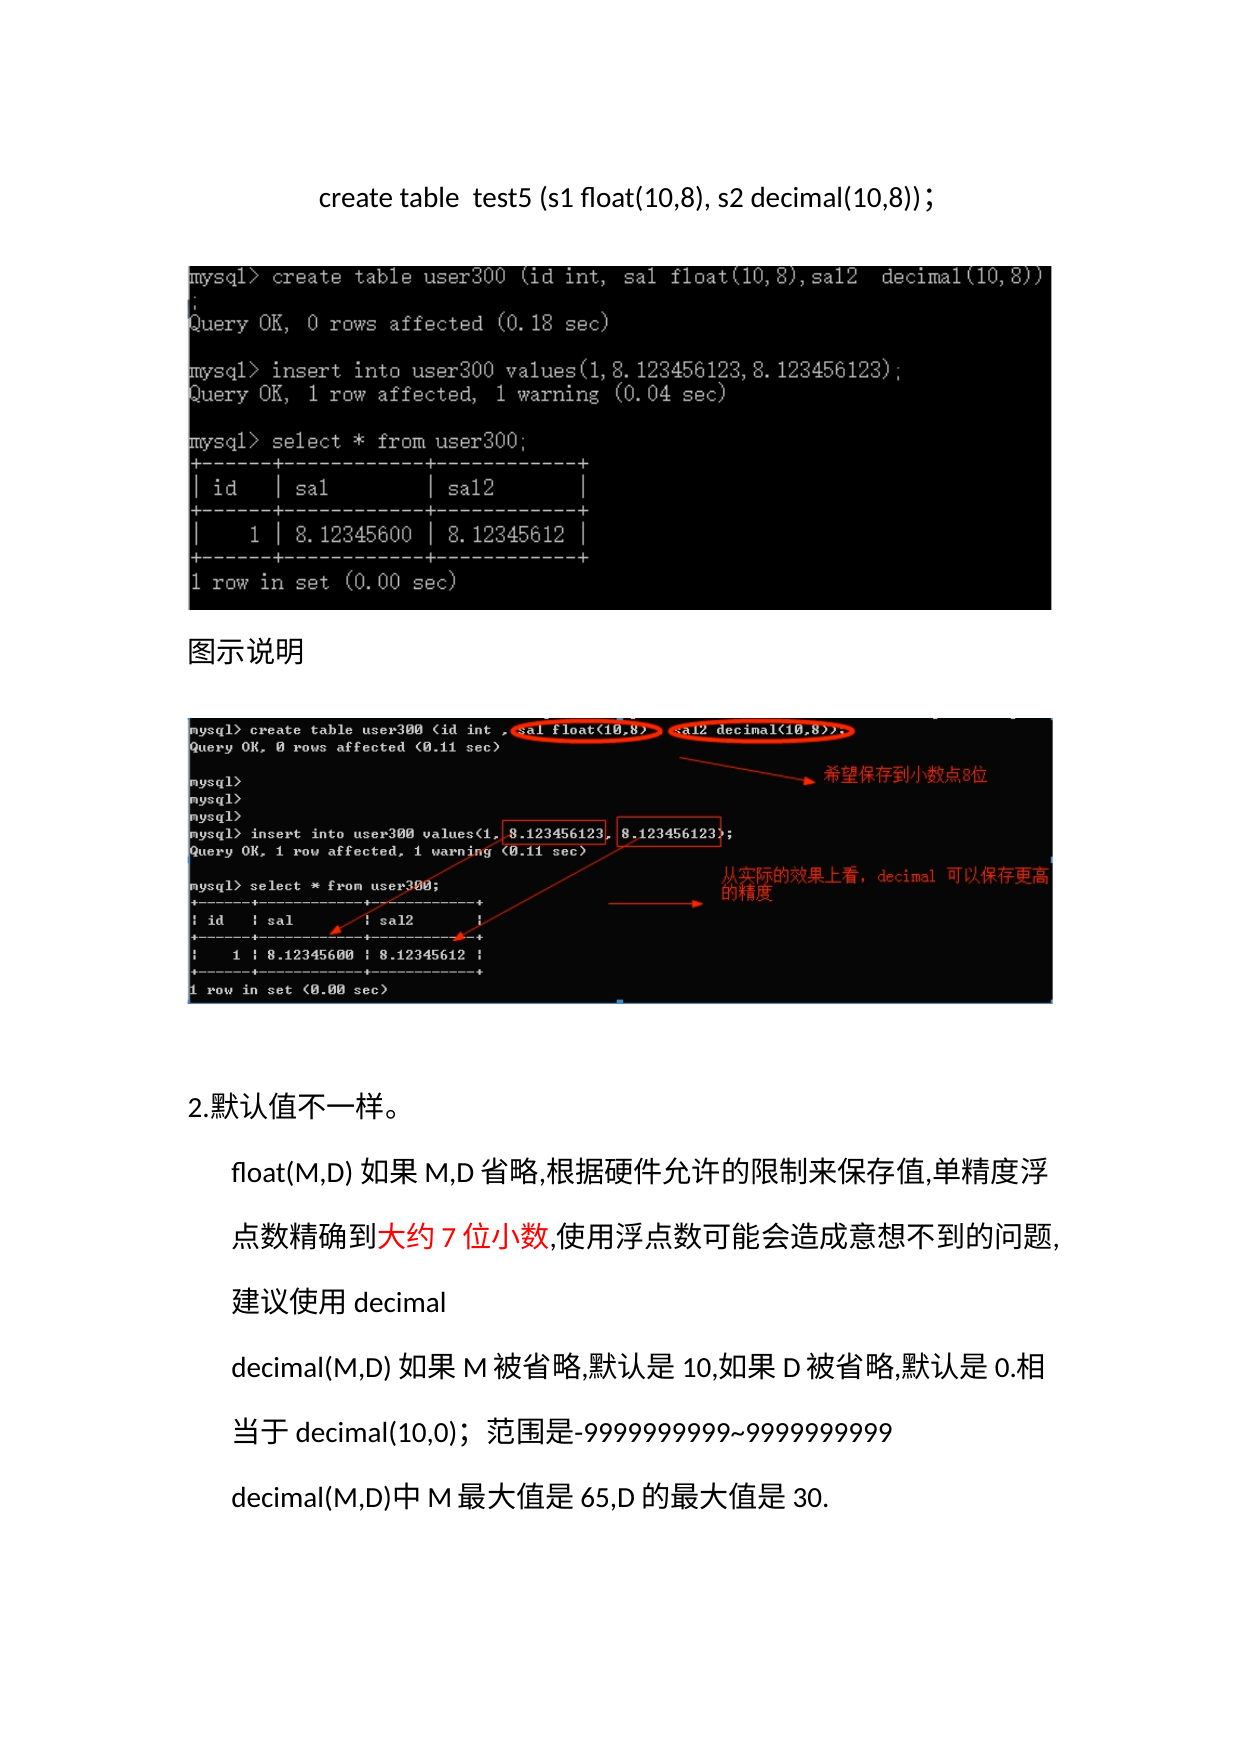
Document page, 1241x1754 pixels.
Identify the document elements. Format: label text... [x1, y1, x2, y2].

picture [187, 718, 1053, 1004]
text decimal(M,D)中M最大值是65,D的最大值是30. [231, 1462, 1053, 1527]
text 2.默认值不一样。 [187, 1072, 1053, 1137]
text create table test5 (s1 float(10,8), s2 decimal(10,8))； [187, 162, 1053, 227]
text 图示说明 [187, 617, 1053, 682]
picture [187, 266, 1053, 610]
text float(M,D) 如果M,D省略,根据硬件允许的限制来保存值,单精度浮点数精确到大约7位小数,使用浮点数可能会造成意想不到的问题,建议使用decimal [231, 1137, 1053, 1332]
text decimal(M,D) 如果M被省略,默认是10,如果D被省略,默认是0.相当于decimal(10,0)；范围是-9999999999~9999999999 [231, 1332, 1053, 1462]
